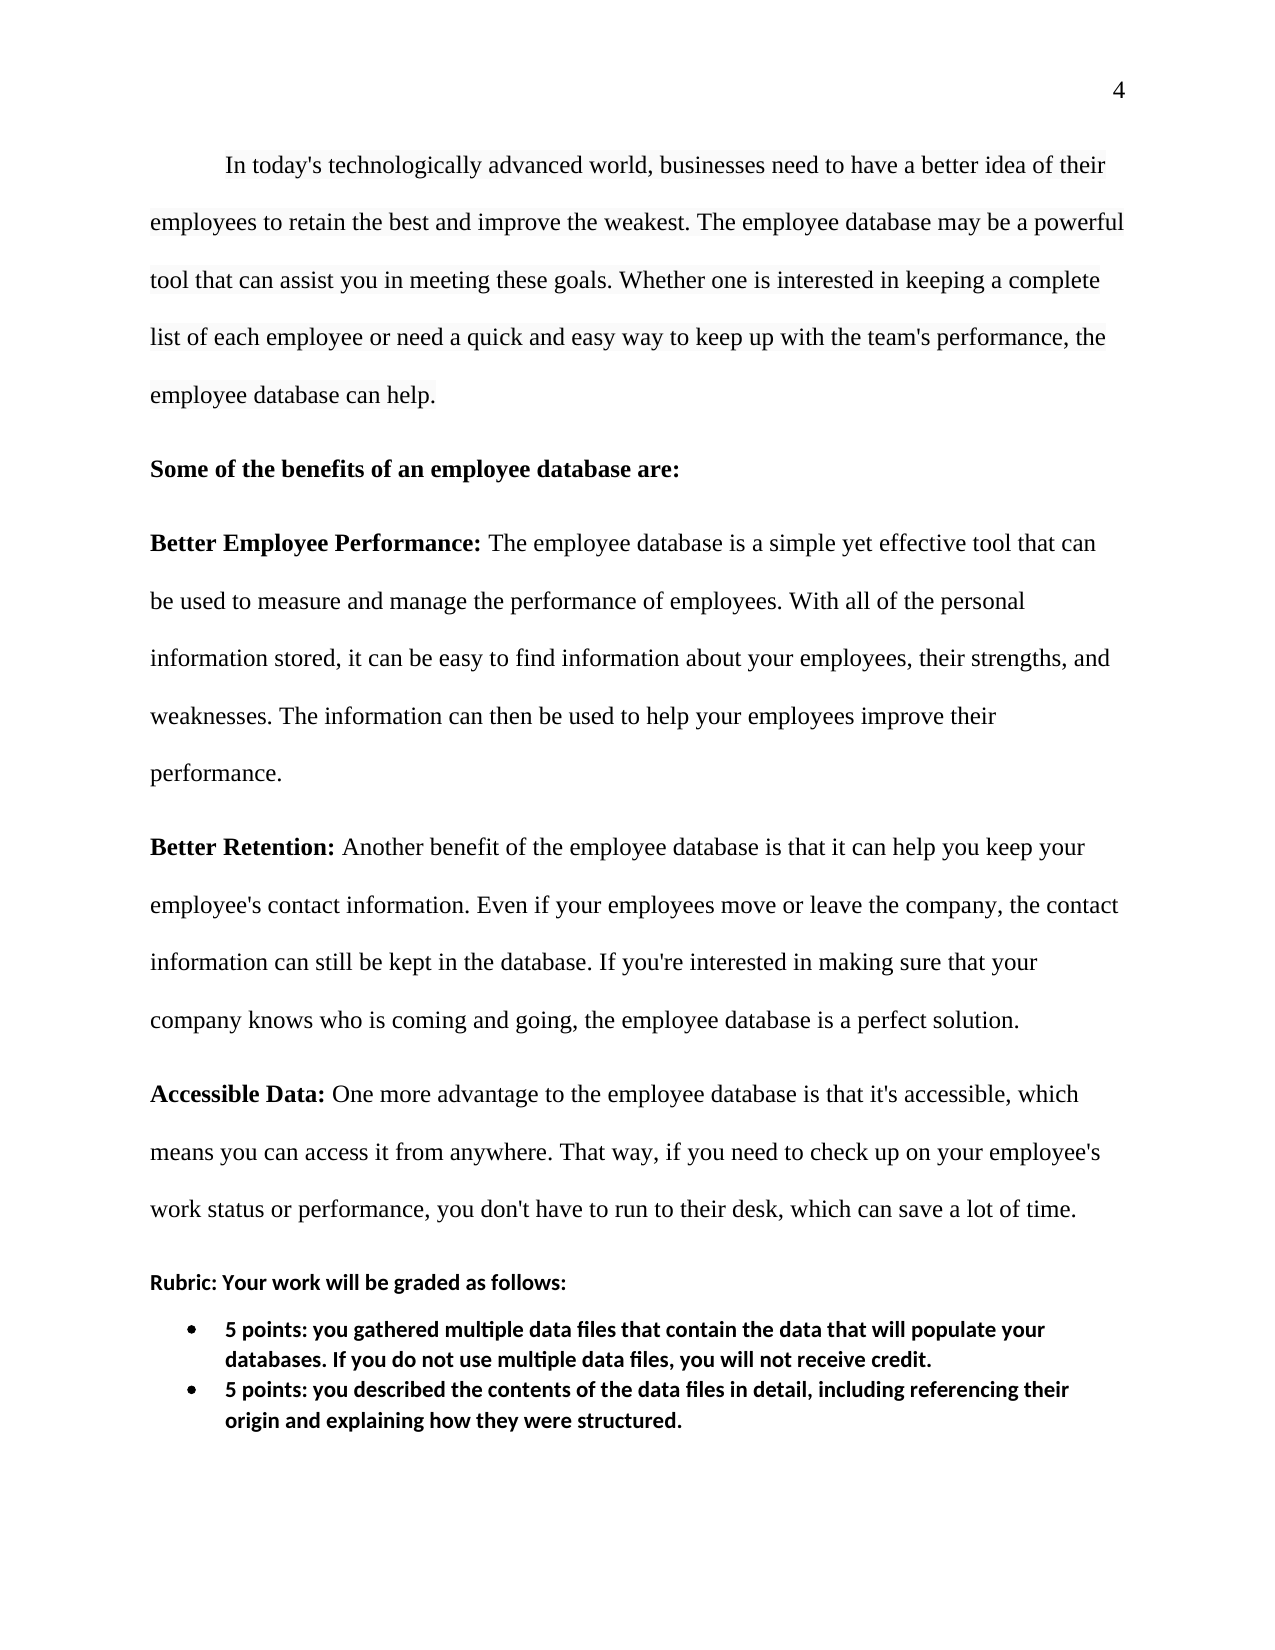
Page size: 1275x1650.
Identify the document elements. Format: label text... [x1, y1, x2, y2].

text In today's technologically advanced world, businesses need to have a better idea of their employees to retain the best and improve the weakest. The employee database may be a powerful tool that can assist you in meeting these goals. Whether one is interested in keeping a complete list of each employee or need a quick and easy way to keep up with the team's performance, the employee database can help. [150, 150, 1125, 409]
list 5 points: you gathered multiple data files that contain the data that will populate your databases. If you do not use multiple data files, you will not receive credit. [187, 1315, 1125, 1373]
text Accessible Data: One more advantage to the employee database is that it's accessible, which means you can access it from anywhere. That way, if you need to check up on your employee's work status or performance, you don't have to run to their desk, which can save a lot of time. [150, 1079, 1125, 1223]
list 5 points: you described the contents of the data files in detail, including referencing their origin and explaining how they were structured. [187, 1376, 1125, 1434]
text Better Retention: Another benefit of the employee database is that it can help you keep your employee's contact information. Even if your employees move or leave the company, the contact information can still be kept in the database. If you're interested in making sure that your company knows who is coming and going, the employee database is a perfect solution. [150, 832, 1125, 1034]
text Rubric: Your work will be graded as follows: [150, 1268, 1125, 1296]
text Some of the benefits of an employee database are: [150, 454, 1125, 483]
text Better Employee Performance: The employee database is a simple yet effective tool that can be used to measure and manage the performance of employees. With all of the personal information stored, it can be easy to find information about your employees, their strengths, and weaknesses. The information can then be used to help your employees improve their performance. [150, 528, 1125, 787]
